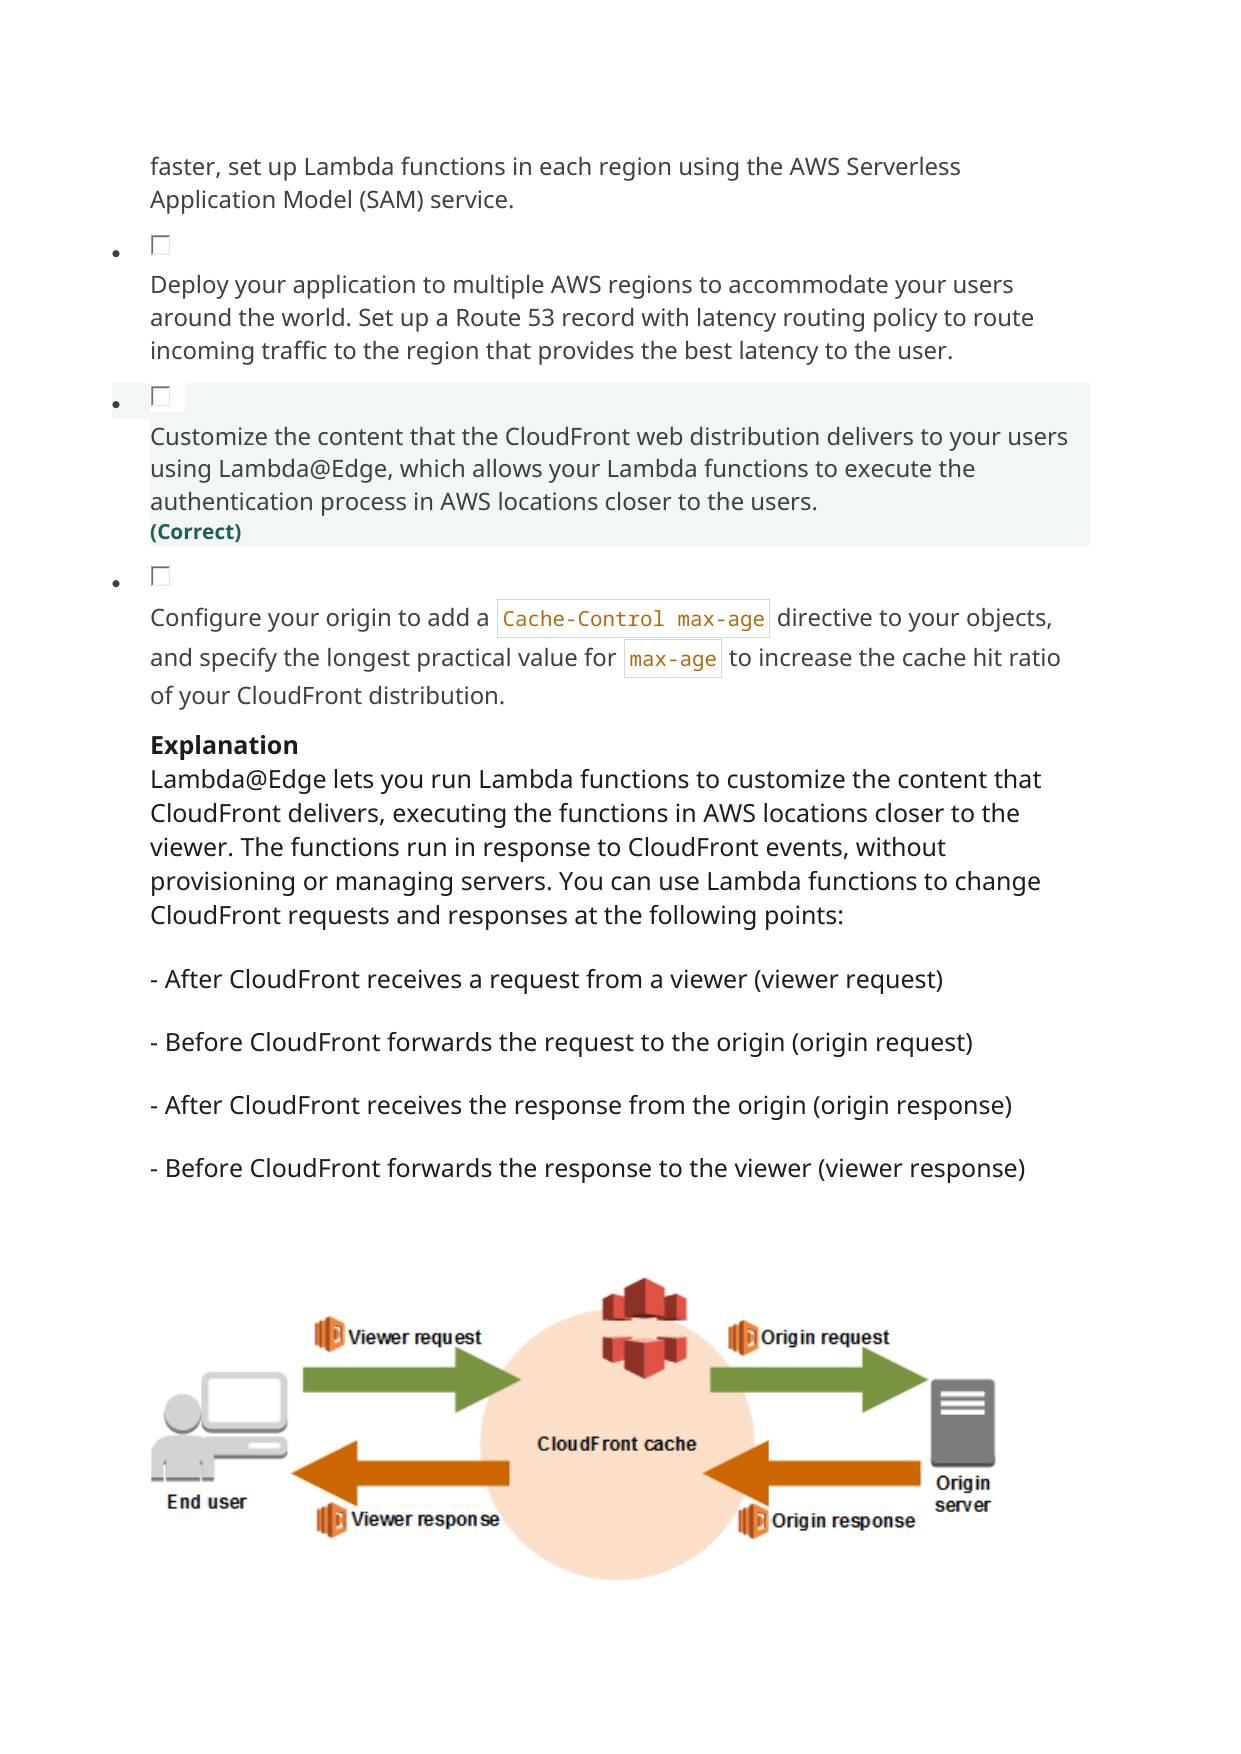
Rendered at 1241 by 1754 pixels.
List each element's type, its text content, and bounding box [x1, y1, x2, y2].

text - After CloudFront receives the response from the origin (origin response) [150, 1088, 1090, 1122]
text (Correct) [150, 517, 1090, 546]
list ​ [112, 383, 1090, 419]
text Deploy your application to multiple AWS regions to accommodate your users around the world. Set up a Route 53 record with latency routing policy to route incoming traffic to the region that provides the best latency to the user. [150, 268, 1090, 366]
list ​ [112, 232, 1090, 268]
text - Before CloudFront forwards the request to the origin (origin request) [150, 1024, 1090, 1058]
list ​ [112, 562, 1090, 599]
text Lambda@Edge lets you run Lambda functions to customize the content that CloudFront delivers, executing the functions in AWS locations closer to the viewer. The functions run in response to CloudFront events, without provisioning or managing servers. You can use Lambda functions to change CloudFront requests and responses at the following points: [150, 762, 1090, 932]
text - After CloudFront receives a request from a viewer (viewer request) [150, 961, 1090, 995]
picture [150, 1277, 1002, 1581]
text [150, 150, 1090, 215]
text Customize the content that the CloudFront web distribution delivers to your users using Lambda@Edge, which allows your Lambda functions to execute the authentication process in AWS locations closer to the users. [150, 419, 1090, 517]
text Configure your origin to add a Cache-Control max-age directive to your objects, and specify the longest practical value for max-age to increase the cache hit ratio of your CloudFront distribution. [150, 599, 1090, 711]
text - Before CloudFront forwards the response to the viewer (viewer response) [150, 1151, 1090, 1185]
text Explanation [150, 728, 1090, 762]
